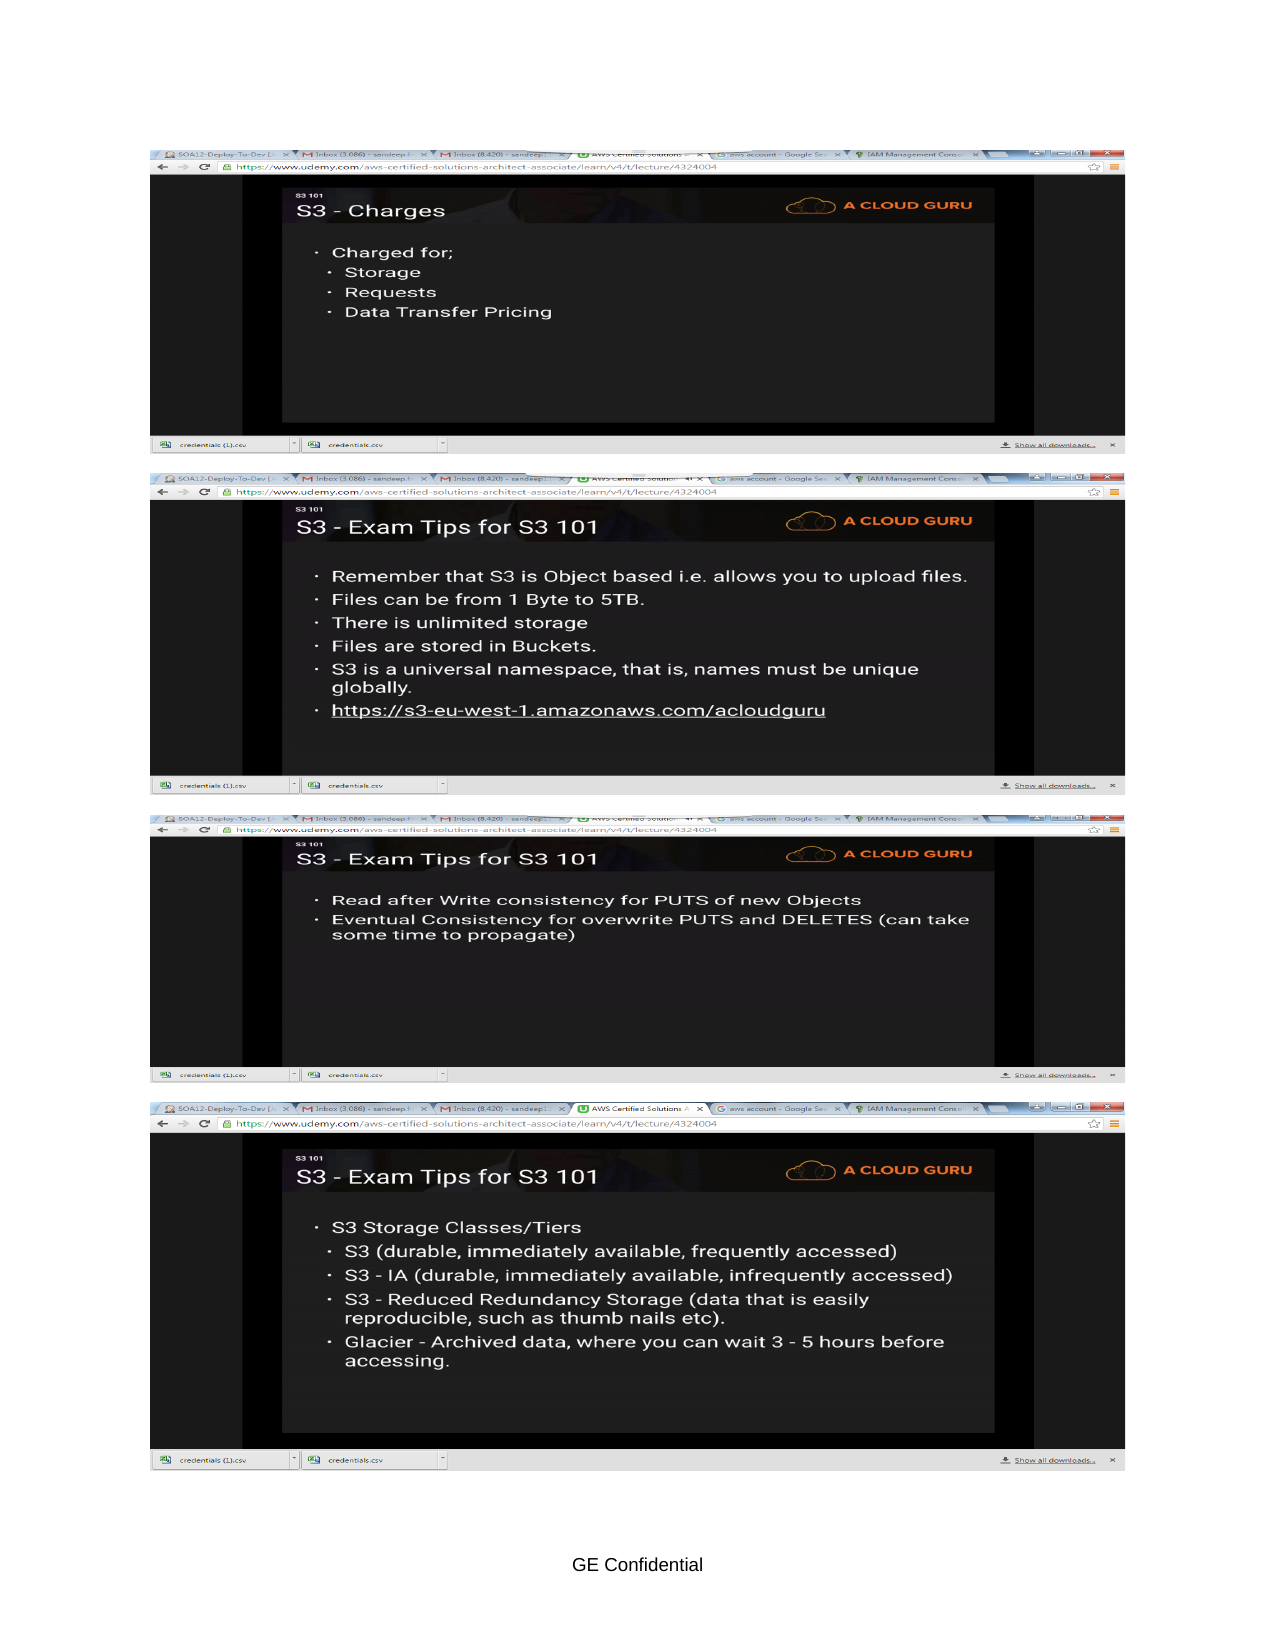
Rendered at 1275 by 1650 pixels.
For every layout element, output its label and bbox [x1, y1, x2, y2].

picture [150, 815, 1125, 1083]
picture [150, 1102, 1125, 1471]
picture [150, 473, 1125, 795]
picture [150, 150, 1125, 454]
